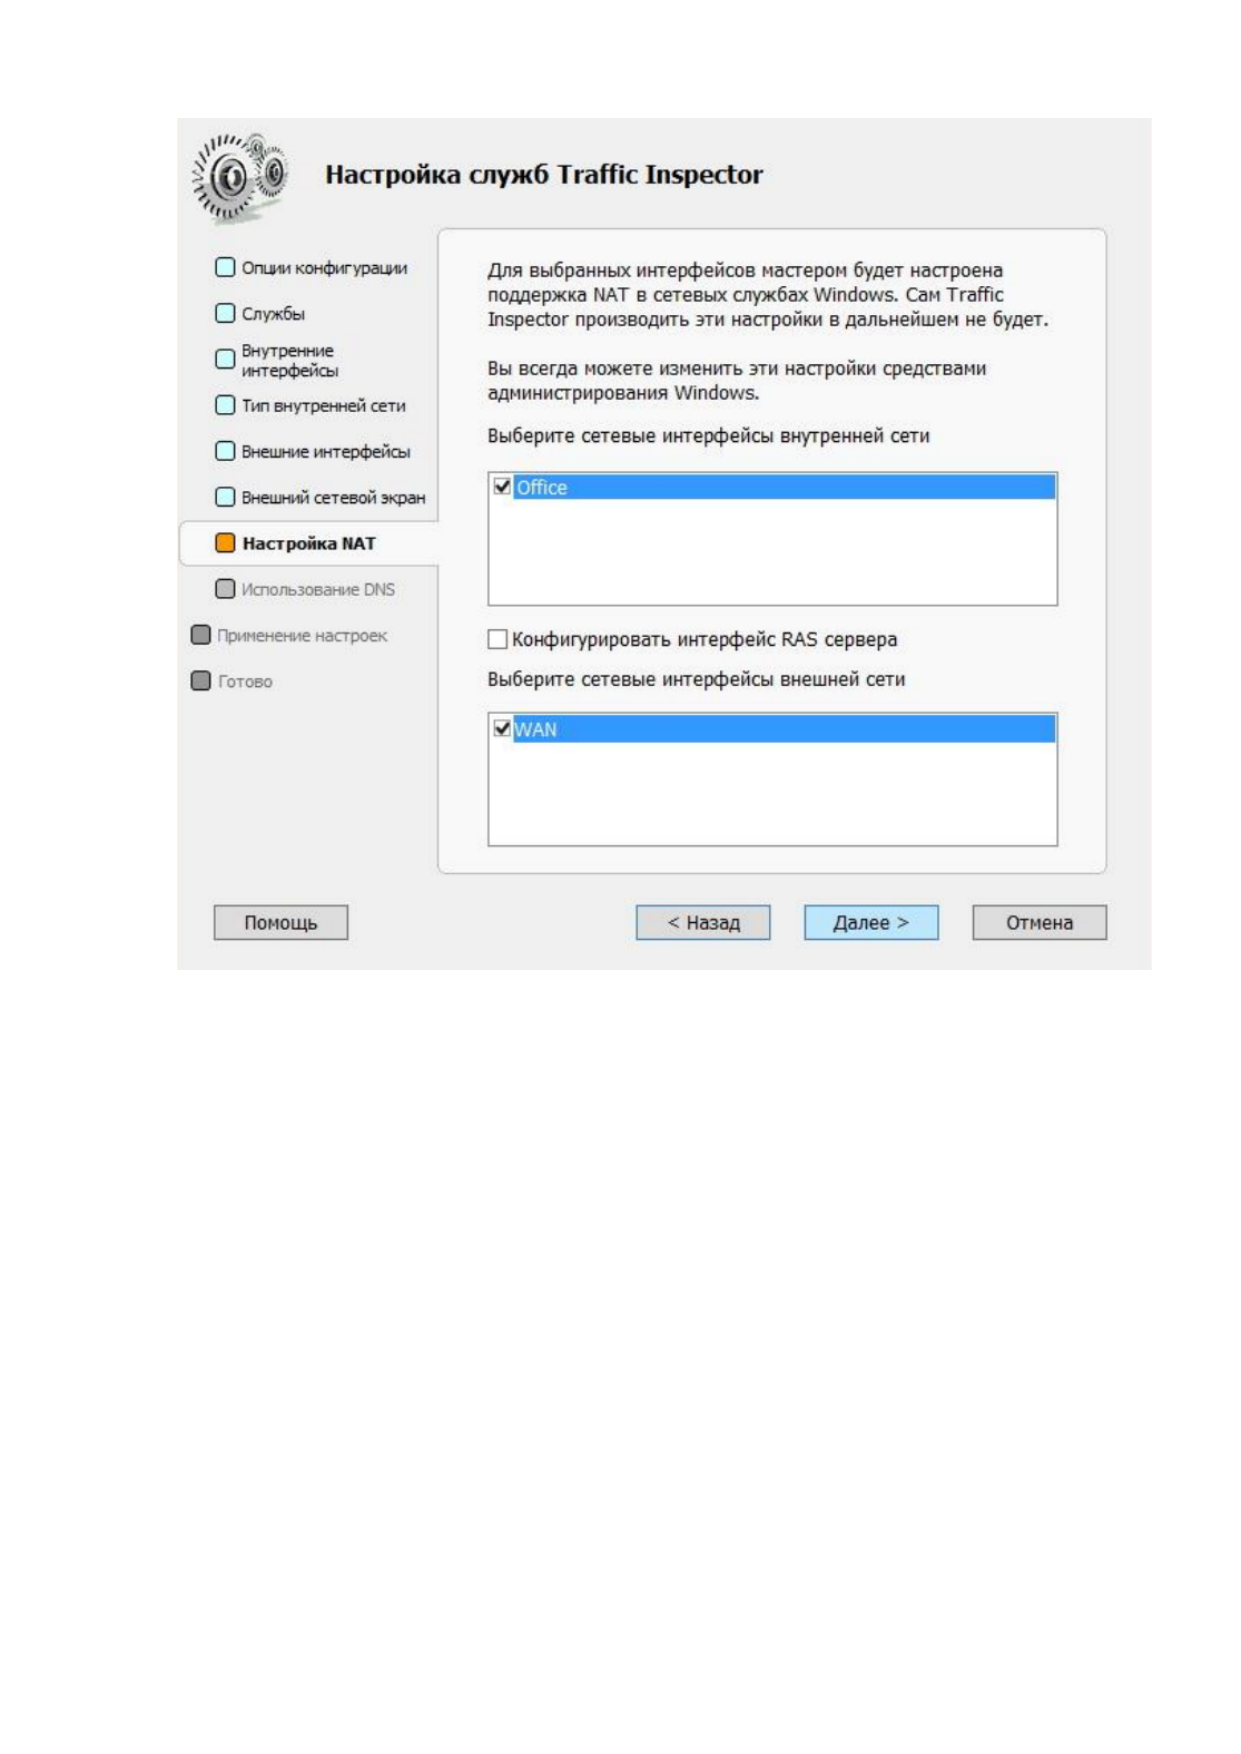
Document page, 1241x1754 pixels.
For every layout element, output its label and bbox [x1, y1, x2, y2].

picture [177, 118, 1152, 970]
